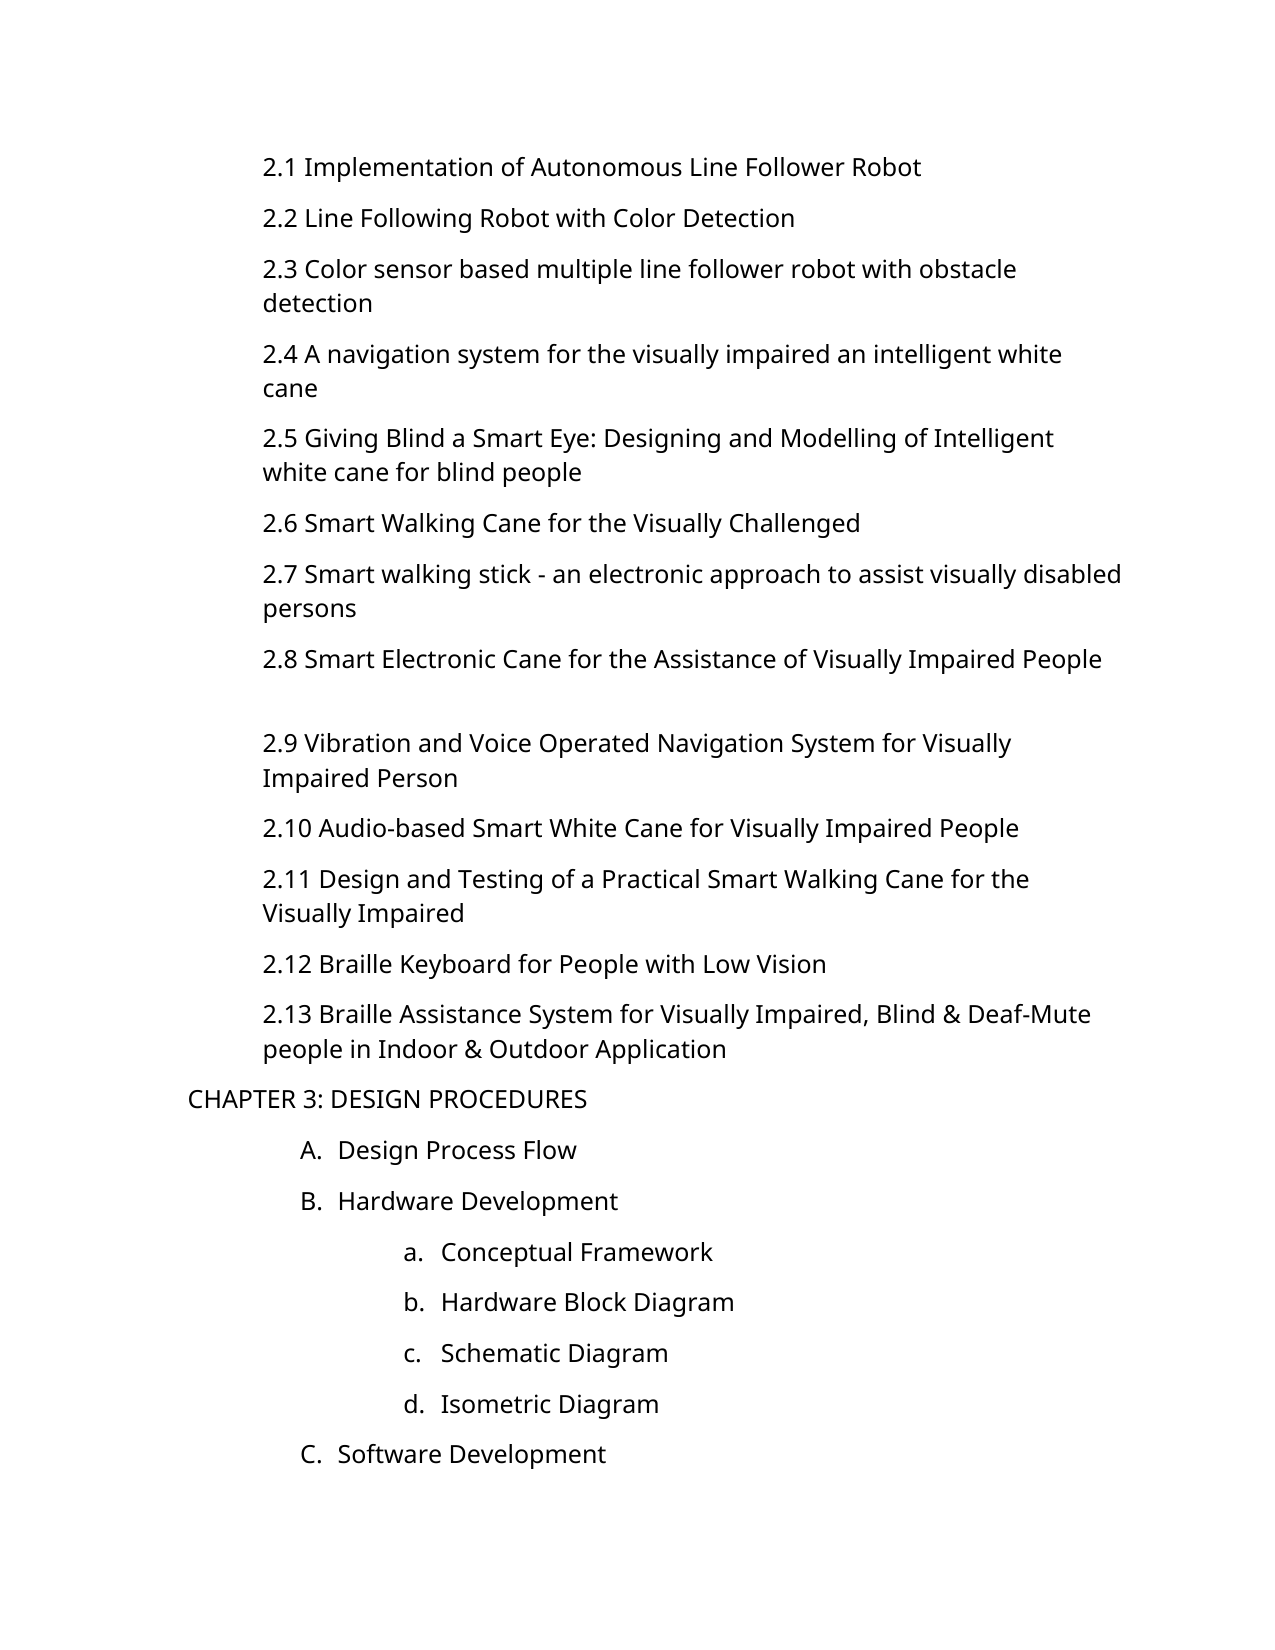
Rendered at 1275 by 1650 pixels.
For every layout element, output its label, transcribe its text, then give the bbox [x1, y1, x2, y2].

text 2.13 Braille Assistance System for Visually Impaired, Blind & Deaf-Mute people in Indoor & Outdoor Application [262, 997, 1125, 1065]
list Conceptual Framework [403, 1234, 1125, 1268]
text 2.2 Line Following Robot with Color Detection [187, 201, 1125, 235]
text 2.5 Giving Blind a Smart Eye: Designing and Modelling of Intelligent white cane for blind people [262, 421, 1125, 489]
list Schematic Diagram [403, 1336, 1125, 1370]
text 2.9 Vibration and Voice Operated Navigation System for Visually Impaired Person [262, 726, 1125, 794]
text 2.11 Design and Testing of a Practical Smart Walking Cane for the Visually Impaired [262, 862, 1125, 930]
text 2.8 Smart Electronic Cane for the Assistance of Visually Impaired People [262, 641, 1125, 709]
text CHAPTER 3: DESIGN PROCEDURES [187, 1082, 1125, 1116]
list Isometric Diagram [403, 1386, 1125, 1420]
text 2.4 A navigation system for the visually impaired an intelligent white cane [262, 336, 1125, 404]
text 2.10 Audio-based Smart White Cane for Visually Impaired People [262, 811, 1125, 845]
text 2.7 Smart walking stick - an electronic approach to assist visually disabled persons [262, 557, 1125, 625]
list Software Development [300, 1437, 1125, 1471]
list Hardware Development [300, 1183, 1125, 1217]
list Design Process Flow [300, 1133, 1125, 1167]
text 2.1 Implementation of Autonomous Line Follower Robot [187, 150, 1125, 184]
text 2.6 Smart Walking Cane for the Visually Challenged [262, 506, 1125, 540]
list Hardware Block Diagram [403, 1285, 1125, 1319]
text 2.12 Braille Keyboard for People with Low Vision [262, 946, 1125, 981]
text 2.3 Color sensor based multiple line follower robot with obstacle detection [262, 251, 1125, 319]
